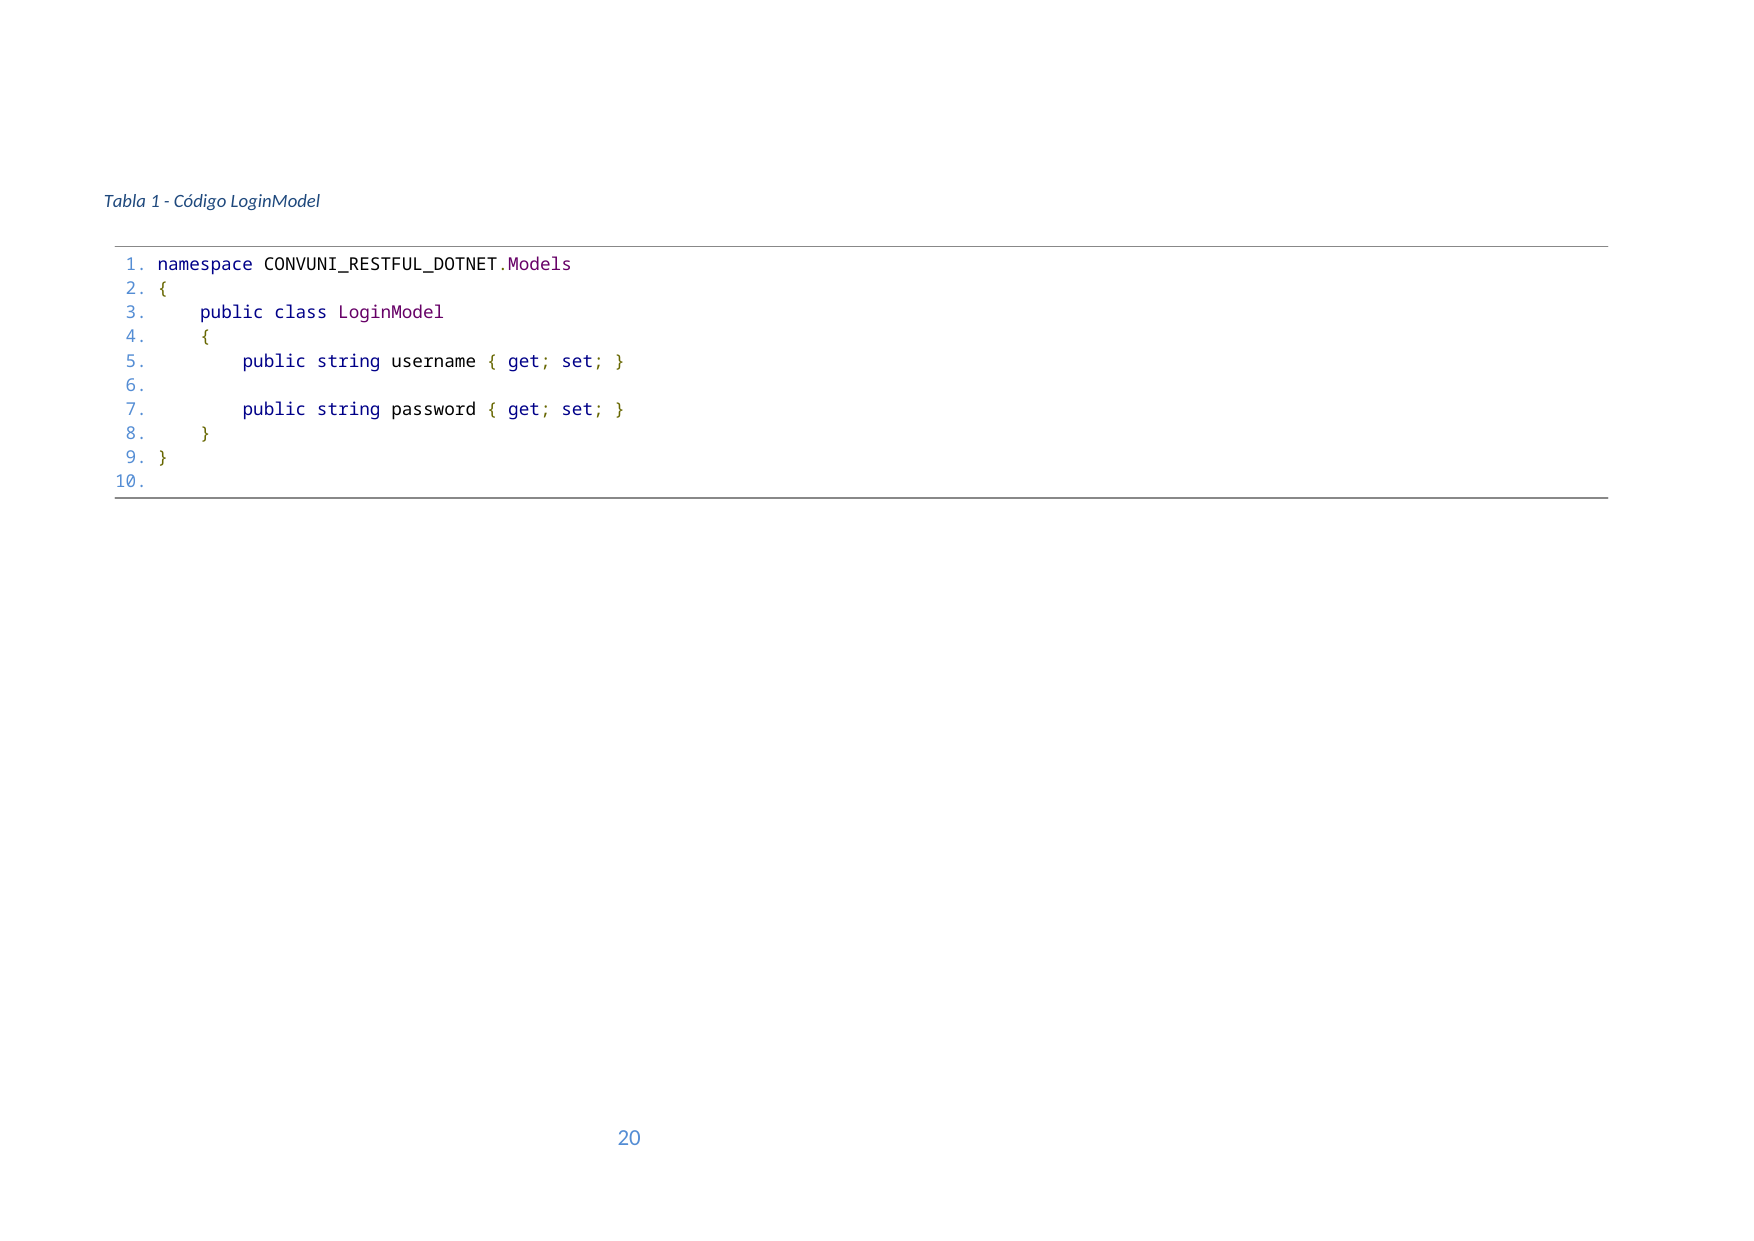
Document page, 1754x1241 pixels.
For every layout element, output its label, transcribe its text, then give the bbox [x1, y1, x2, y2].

table_header 1. namespace CONVUNI_RESTFUL_DOTNET.Models 2. { 3. public class LoginModel 4. { 5. public string username { get; set; } 6. 7. public string password { get; set; } 8. } 9. } 10. [104, 246, 1619, 499]
text Tabla 1 - Código LoginModel [103, 189, 1620, 212]
